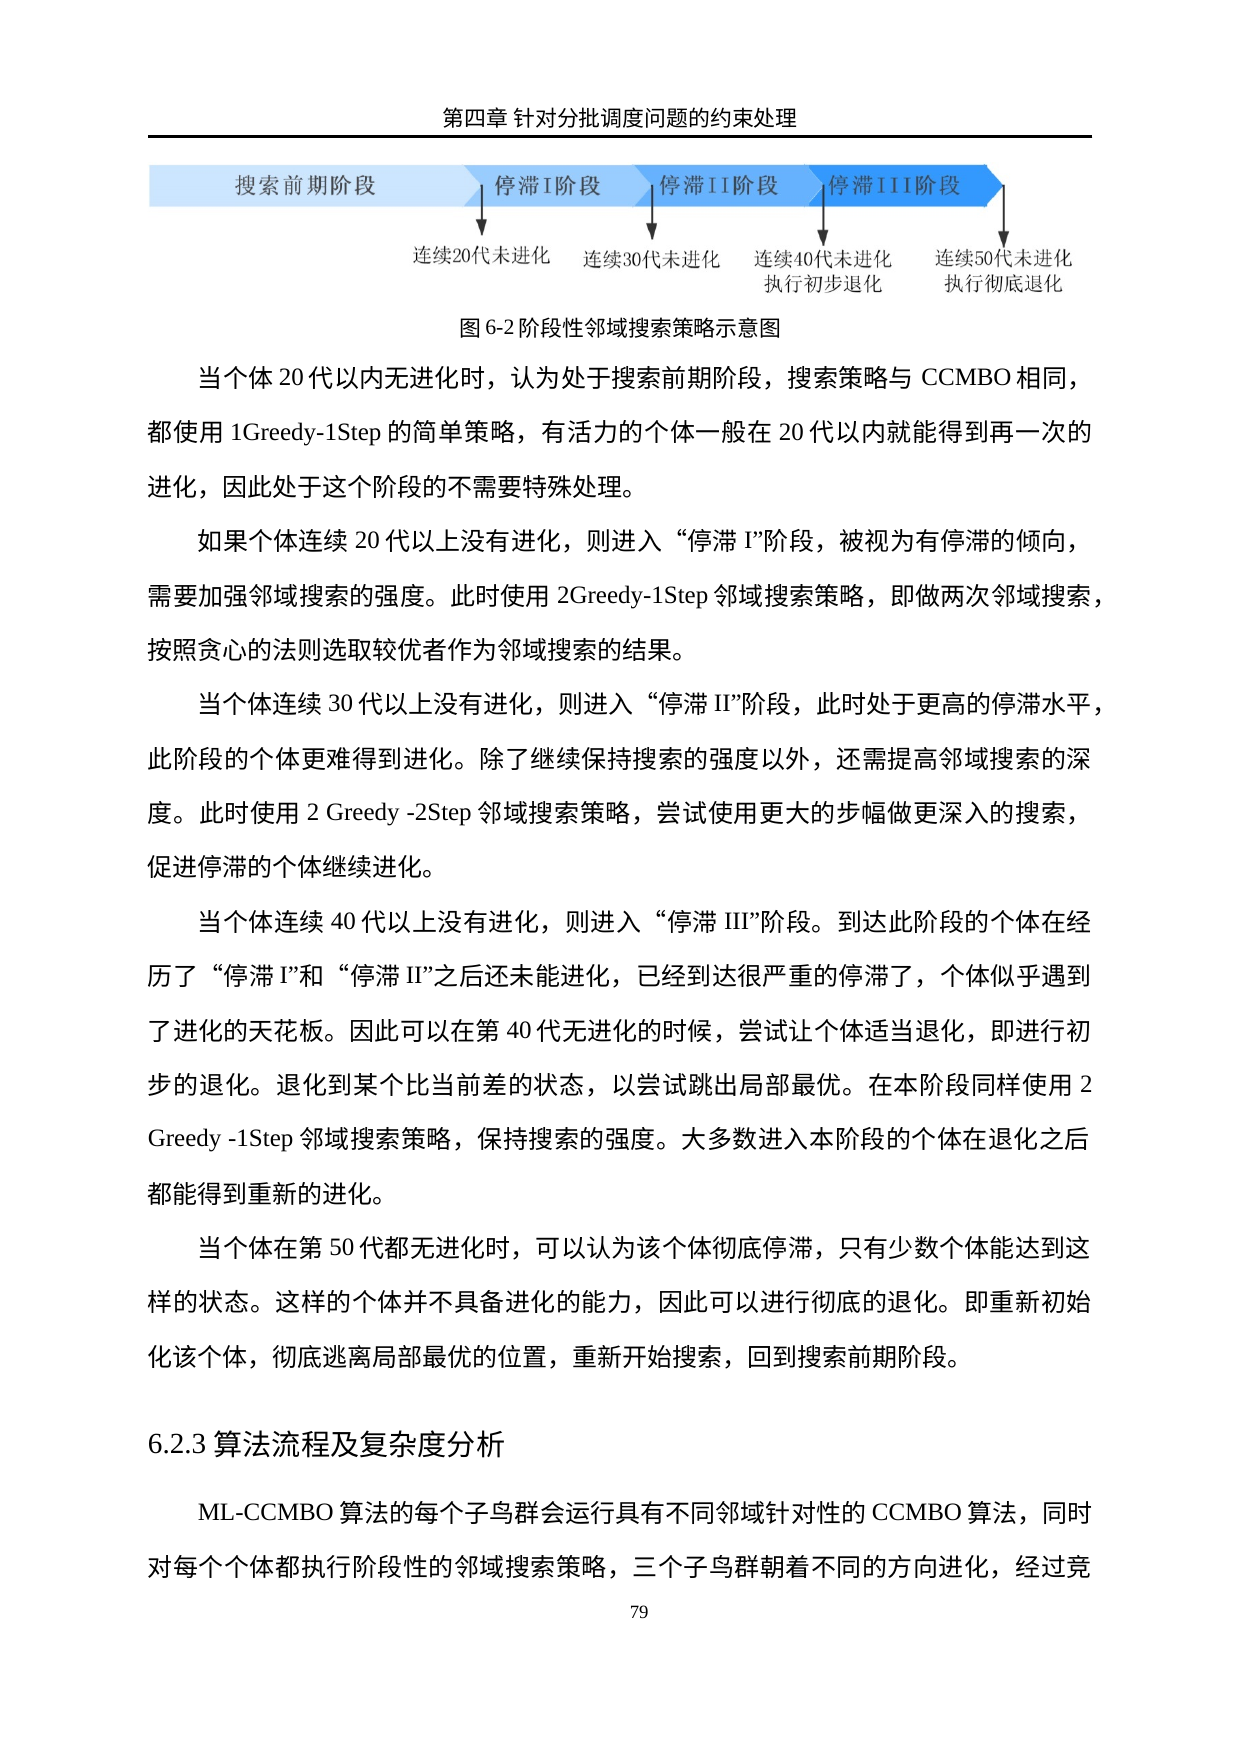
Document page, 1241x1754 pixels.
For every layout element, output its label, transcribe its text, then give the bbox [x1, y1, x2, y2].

text 图6-2阶段性邻域搜索策略示意图 [148, 311, 1092, 343]
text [148, 1493, 1092, 1584]
subtitle 6.2.3 算法流程及复杂度分析 [148, 1409, 1092, 1477]
text 如果个体连续20代以上没有进化，则进入“停滞I”阶段，被视为有停滞的倾向，需要加强邻域搜索的强度。此时使用2Greedy-1Step邻域搜索策略，即做两次邻域搜索，按照贪心的法则选取较优者作为邻域搜索的结果。 [148, 522, 1092, 667]
text 当个体连续40代以上没有进化，则进入“停滞III”阶段。到达此阶段的个体在经历了“停滞I”和“停滞II”之后还未能进化，已经到达很严重的停滞了，个体似乎遇到了进化的天花板。因此可以在第40代无进化的时候，尝试让个体适当退化，即进行初步的退化。退化到某个比当前差的状态，以尝试跳出局部最优。在本阶段同样使用2 Greedy -1Step邻域搜索策略，保持搜索的强度。大多数进入本阶段的个体在退化之后都能得到重新的进化。 [148, 902, 1092, 1210]
text 当个体20代以内无进化时，认为处于搜索前期阶段，搜索策略与CCMBO相同，都使用1Greedy-1Step的简单策略，有活力的个体一般在20代以内就能得到再一次的进化，因此处于这个阶段的不需要特殊处理。 [148, 358, 1092, 503]
picture [147, 162, 1093, 299]
text 当个体在第50代都无进化时，可以认为该个体彻底停滞，只有少数个体能达到这样的状态。这样的个体并不具备进化的能力，因此可以进行彻底的退化。即重新初始化该个体，彻底逃离局部最优的位置，重新开始搜索，回到搜索前期阶段。 [148, 1228, 1092, 1373]
text 当个体连续30代以上没有进化，则进入“停滞II”阶段，此时处于更高的停滞水平，此阶段的个体更难得到进化。除了继续保持搜索的强度以外，还需提高邻域搜索的深度。此时使用2 Greedy -2Step邻域搜索策略，尝试使用更大的步幅做更深入的搜索，促进停滞的个体继续进化。 [148, 685, 1092, 884]
